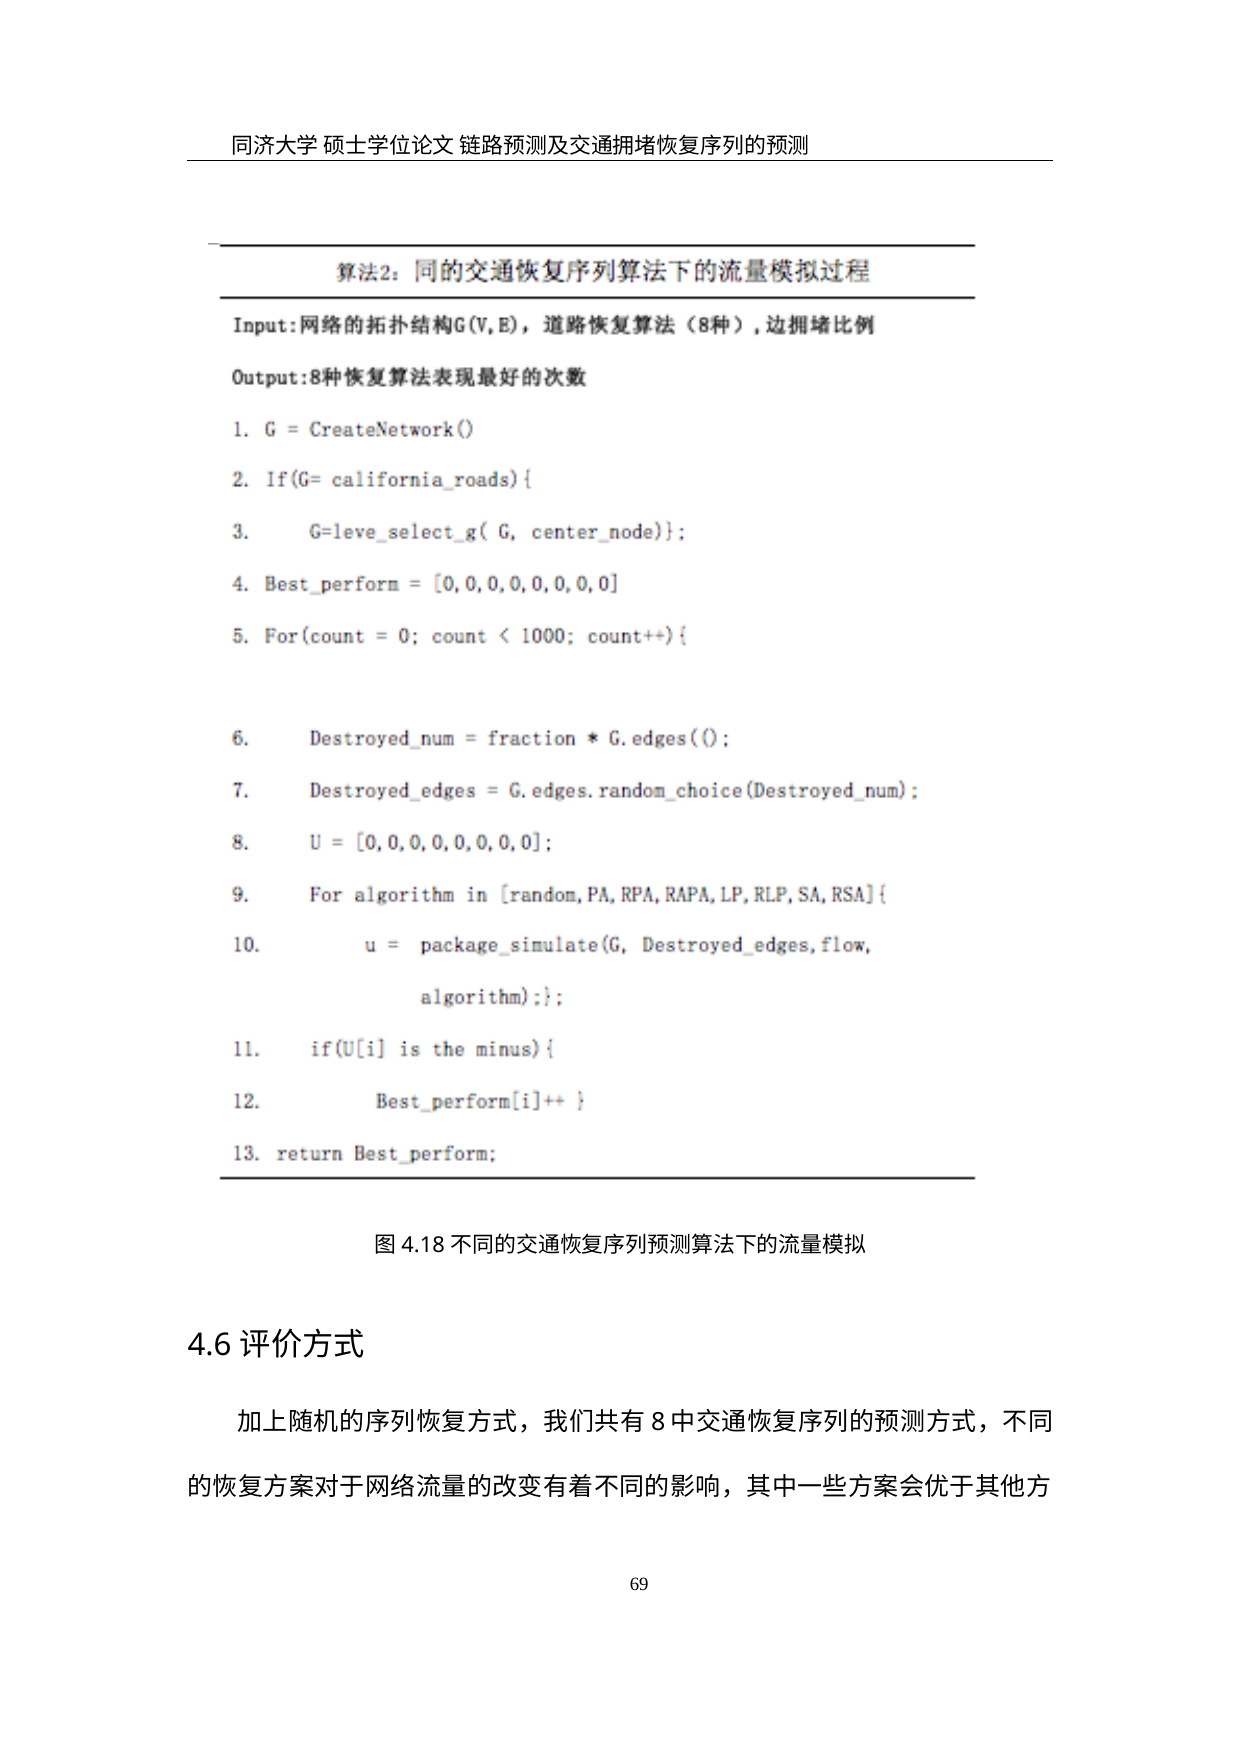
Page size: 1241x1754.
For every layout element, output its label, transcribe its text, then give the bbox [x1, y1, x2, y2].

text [187, 1387, 1053, 1517]
text 4.6 评价方式 [187, 1309, 1053, 1374]
picture [208, 243, 1010, 1211]
